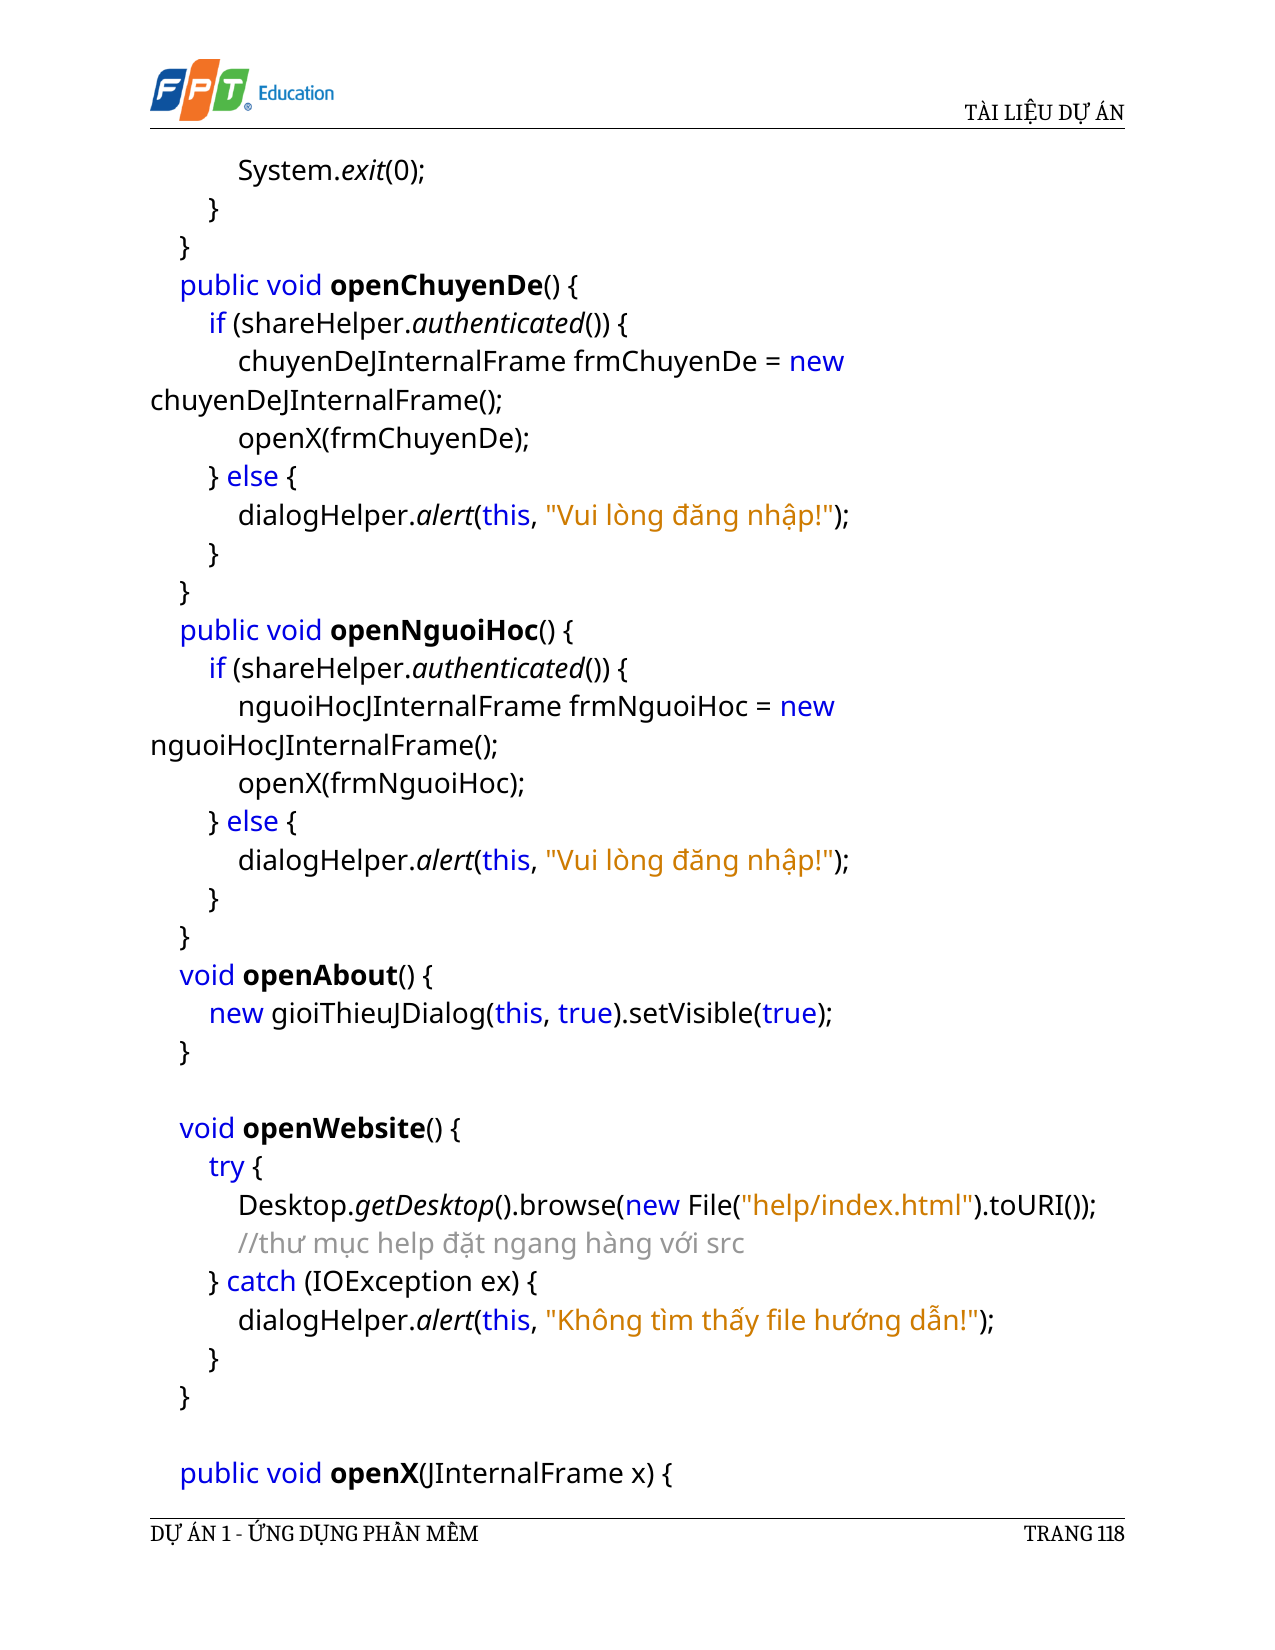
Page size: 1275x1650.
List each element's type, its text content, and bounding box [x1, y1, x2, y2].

text System.exit(0); [150, 150, 1125, 188]
text } [150, 878, 1125, 917]
text } [150, 917, 1125, 955]
text openX(frmChuyenDe); [150, 418, 1125, 457]
text dialogHelper.alert(this, "Không tìm thấy file hướng dẫn!"); [150, 1300, 1125, 1338]
text if (shareHelper.authenticated()) { [150, 648, 1125, 687]
text public void openNguoiHoc() { [150, 610, 1125, 648]
text new gioiThieuJDialog(this, true).setVisible(true); [150, 993, 1125, 1032]
text chuyenDeJInternalFrame frmChuyenDe = new chuyenDeJInternalFrame(); [150, 342, 1125, 418]
text public void openChuyenDe() { [150, 265, 1125, 303]
text dialogHelper.alert(this, "Vui lòng đăng nhập!"); [150, 495, 1125, 533]
text if (shareHelper.authenticated()) { [150, 303, 1125, 342]
text } [150, 188, 1125, 227]
text } catch (IOException ex) { [150, 1262, 1125, 1300]
text nguoiHocJInternalFrame frmNguoiHoc = new nguoiHocJInternalFrame(); [150, 687, 1125, 763]
text void openAbout() { [150, 955, 1125, 993]
text } [150, 1338, 1125, 1377]
text } [150, 572, 1125, 610]
text dialogHelper.alert(this, "Vui lòng đăng nhập!"); [150, 840, 1125, 878]
text } else { [150, 457, 1125, 495]
text public void openX(JInternalFrame x) { [150, 1453, 1125, 1492]
text } [150, 533, 1125, 572]
text Desktop.getDesktop().browse(new File("help/index.html").toURI()); [150, 1185, 1125, 1223]
text } else { [150, 802, 1125, 840]
text } [150, 1032, 1125, 1070]
text } [150, 227, 1125, 265]
text openX(frmNguoiHoc); [150, 763, 1125, 802]
text } [150, 1377, 1125, 1415]
text try { [150, 1147, 1125, 1185]
picture [150, 59, 336, 121]
text void openWebsite() { [150, 1108, 1125, 1147]
text //thư mục help đặt ngang hàng với src [150, 1223, 1125, 1262]
